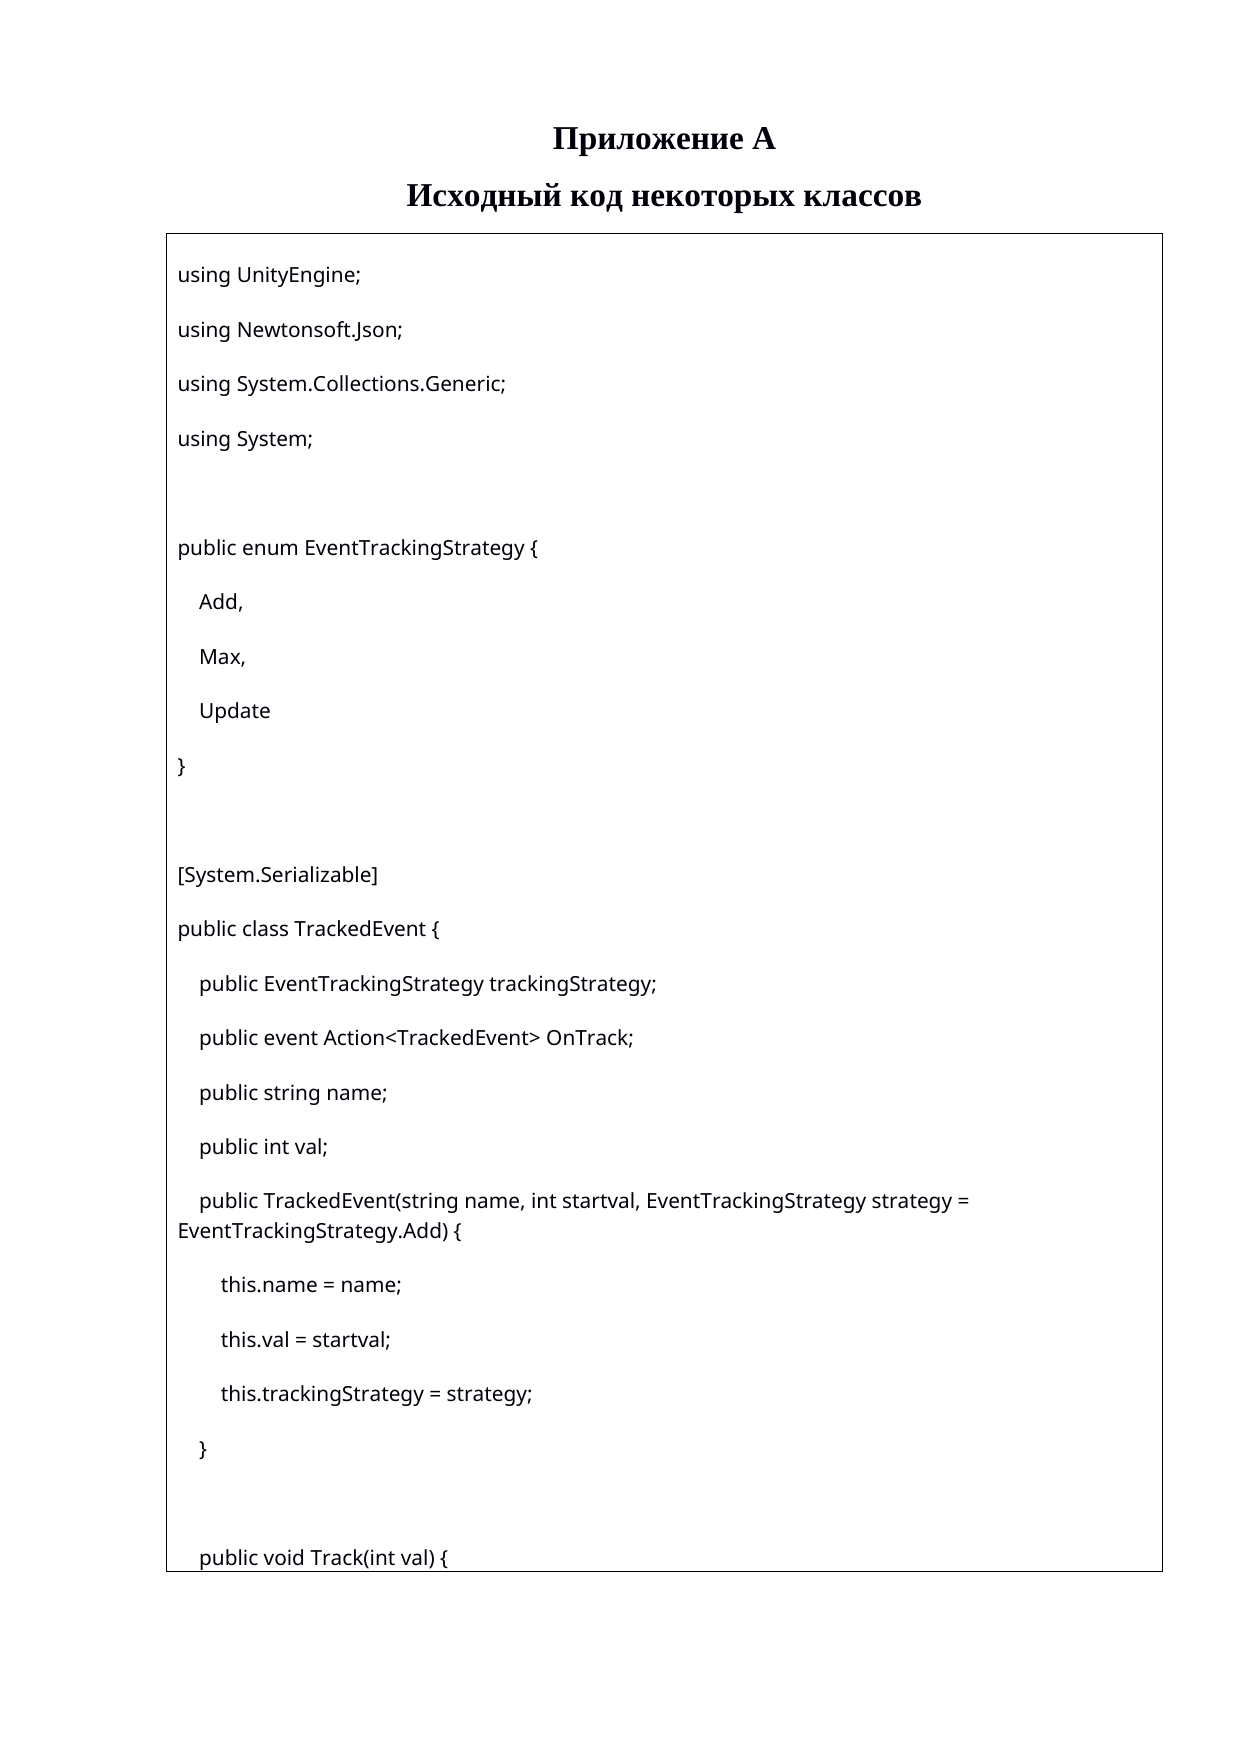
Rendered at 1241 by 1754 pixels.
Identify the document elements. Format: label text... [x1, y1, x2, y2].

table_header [167, 234, 1162, 1571]
text Исходный код некоторых классов [177, 176, 1152, 214]
text Приложение А [177, 118, 1152, 156]
